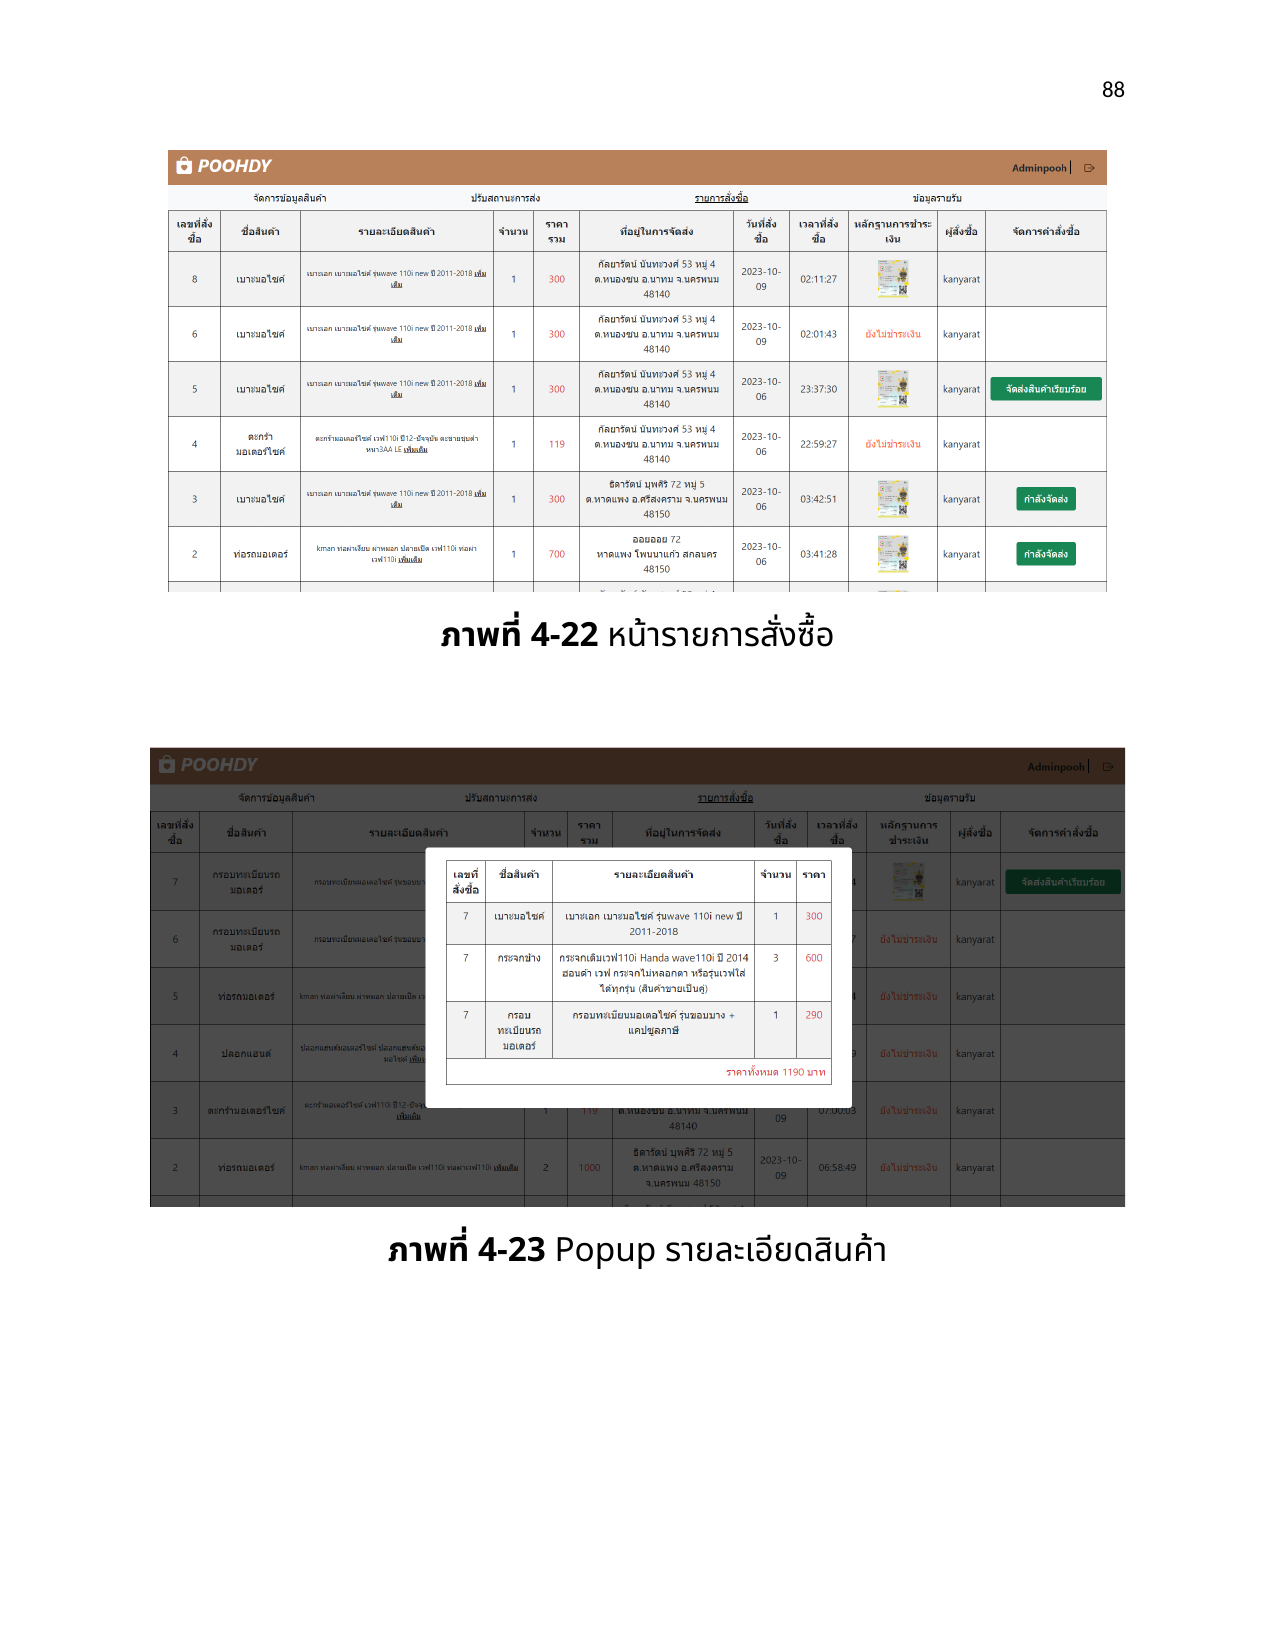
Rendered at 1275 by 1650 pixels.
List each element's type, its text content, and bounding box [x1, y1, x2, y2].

picture [150, 747, 1125, 1207]
picture [168, 150, 1107, 592]
text ภาพที่ 4-22 หน้ารายการสั่งซื้อ [150, 611, 1125, 661]
text ภาพที่ 4-23 Popup รายละเอียดสินค้า [150, 1226, 1125, 1276]
